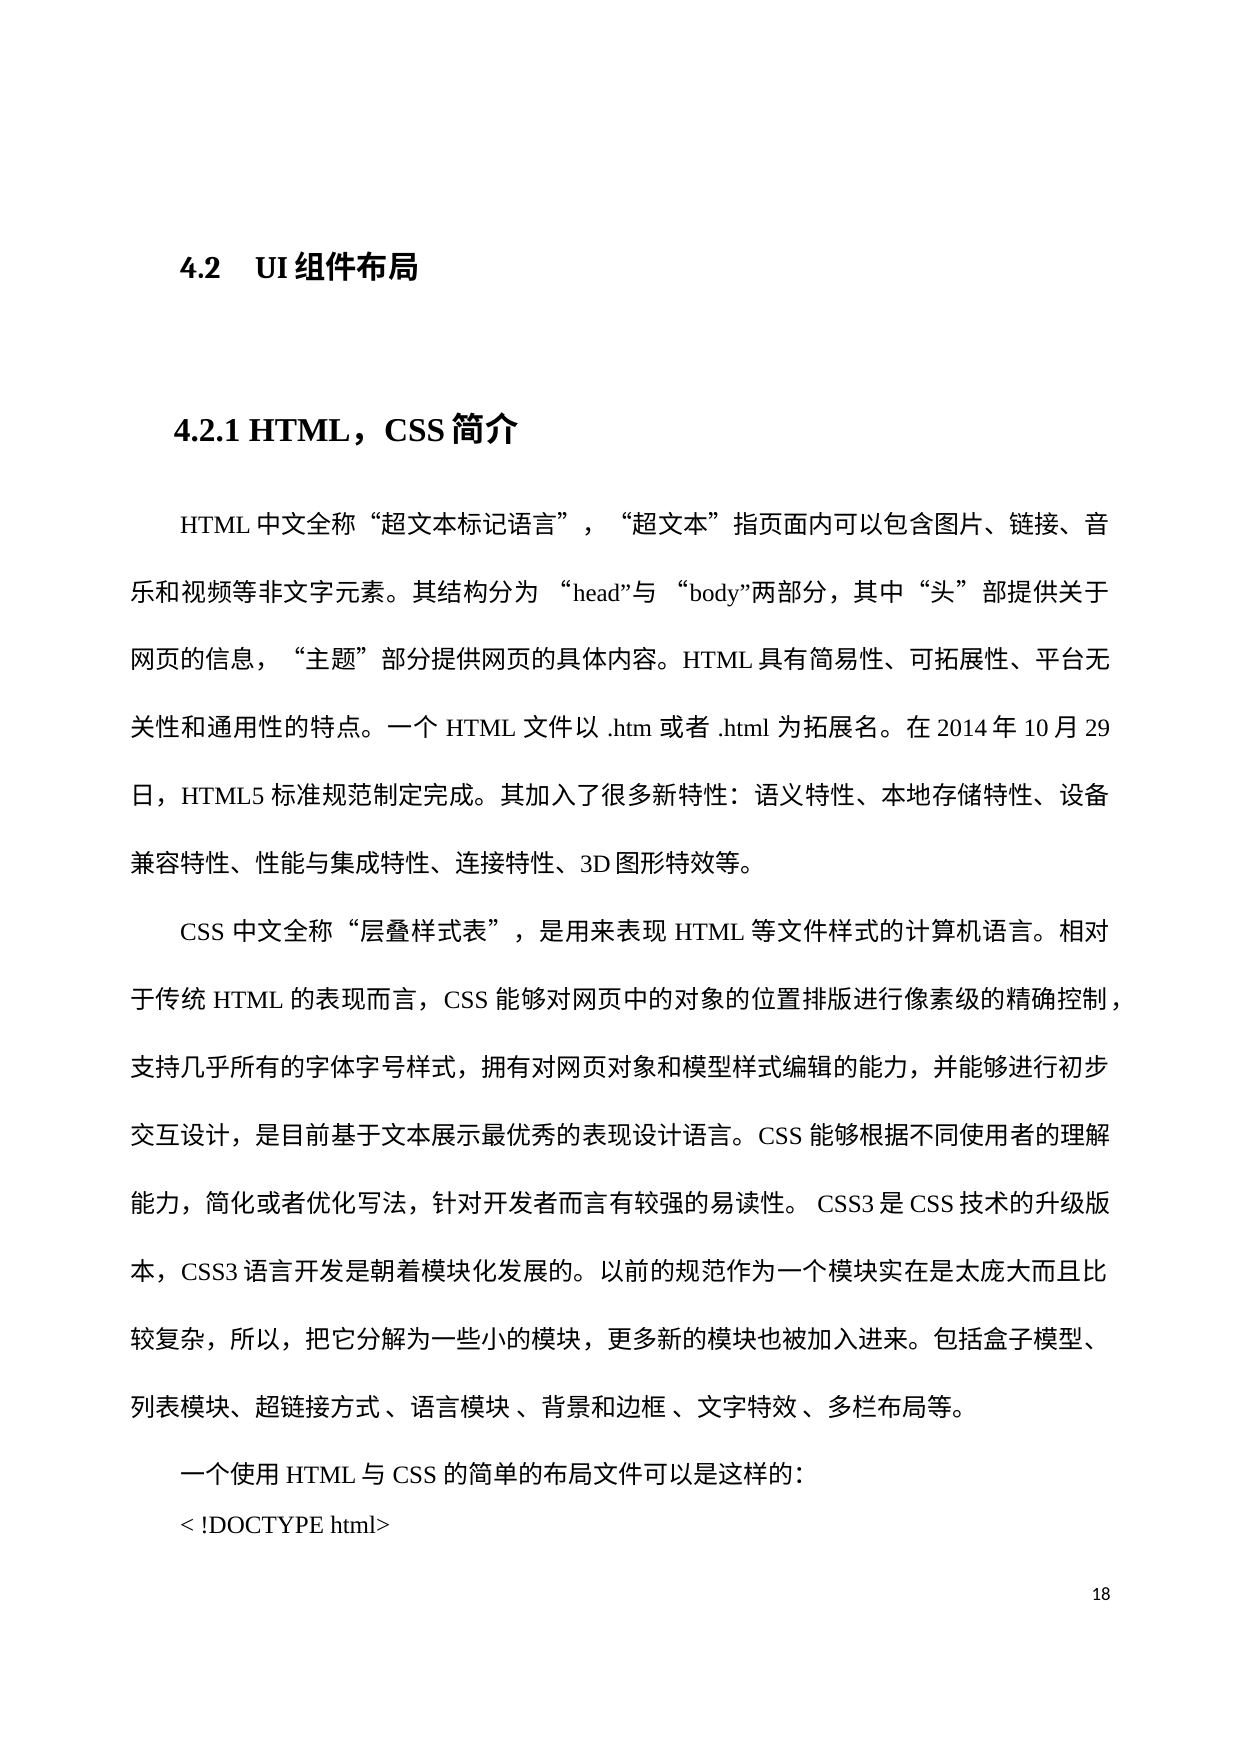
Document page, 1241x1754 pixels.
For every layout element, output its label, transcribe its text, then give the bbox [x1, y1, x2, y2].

text 一个使用 HTML 与 CSS 的简单的布局文件可以是这样的： [130, 1439, 1110, 1507]
text < !DOCTYPE html> [130, 1507, 1110, 1541]
text CSS 中文全称“层叠样式表”，是用来表现 HTML 等文件样式的计算机语言。相对于传统 HTML 的表现而言，CSS 能够对网页中的对象的位置排版进行像素级的精确控制，支持几乎所有的字体字号样式，拥有对网页对象和模型样式编辑的能力，并能够进行初步交互设计，是目前基于文本展示最优秀的表现设计语言。CSS 能够根据不同使用者的理解能力，简化或者优化写法，针对开发者而言有较强的易读性。 CSS3是CSS技术的升级版本，CSS3语言开发是朝着模块化发展的。以前的规范作为一个模块实在是太庞大而且比较复杂，所以，把它分解为一些小的模块，更多新的模块也被加入进来。包括盒子模型、列表模块、超链接方式 、语言模块 、背景和边框 、文字特效 、多栏布局等。 [130, 896, 1110, 1439]
subtitle UI组件布局 [180, 230, 1110, 298]
subtitle 4.2.1 HTML，CSS简介 [174, 393, 1110, 461]
text HTML 中文全称“超文本标记语言”，“超文本”指页面内可以包含图片、链接、音乐和视频等非文字元素。其结构分为 “head”与 “body”两部分，其中“头”部提供关于网页的信息，“主题”部分提供网页的具体内容。HTML 具有简易性、可拓展性、平台无关性和通用性的特点。一个 HTML 文件以 .htm 或者 .html 为拓展名。在2014年10月29日，HTML5 标准规范制定完成。其加入了很多新特性：语义特性、本地存储特性、设备兼容特性、性能与集成特性、连接特性、3D图形特效等。 [130, 488, 1110, 896]
